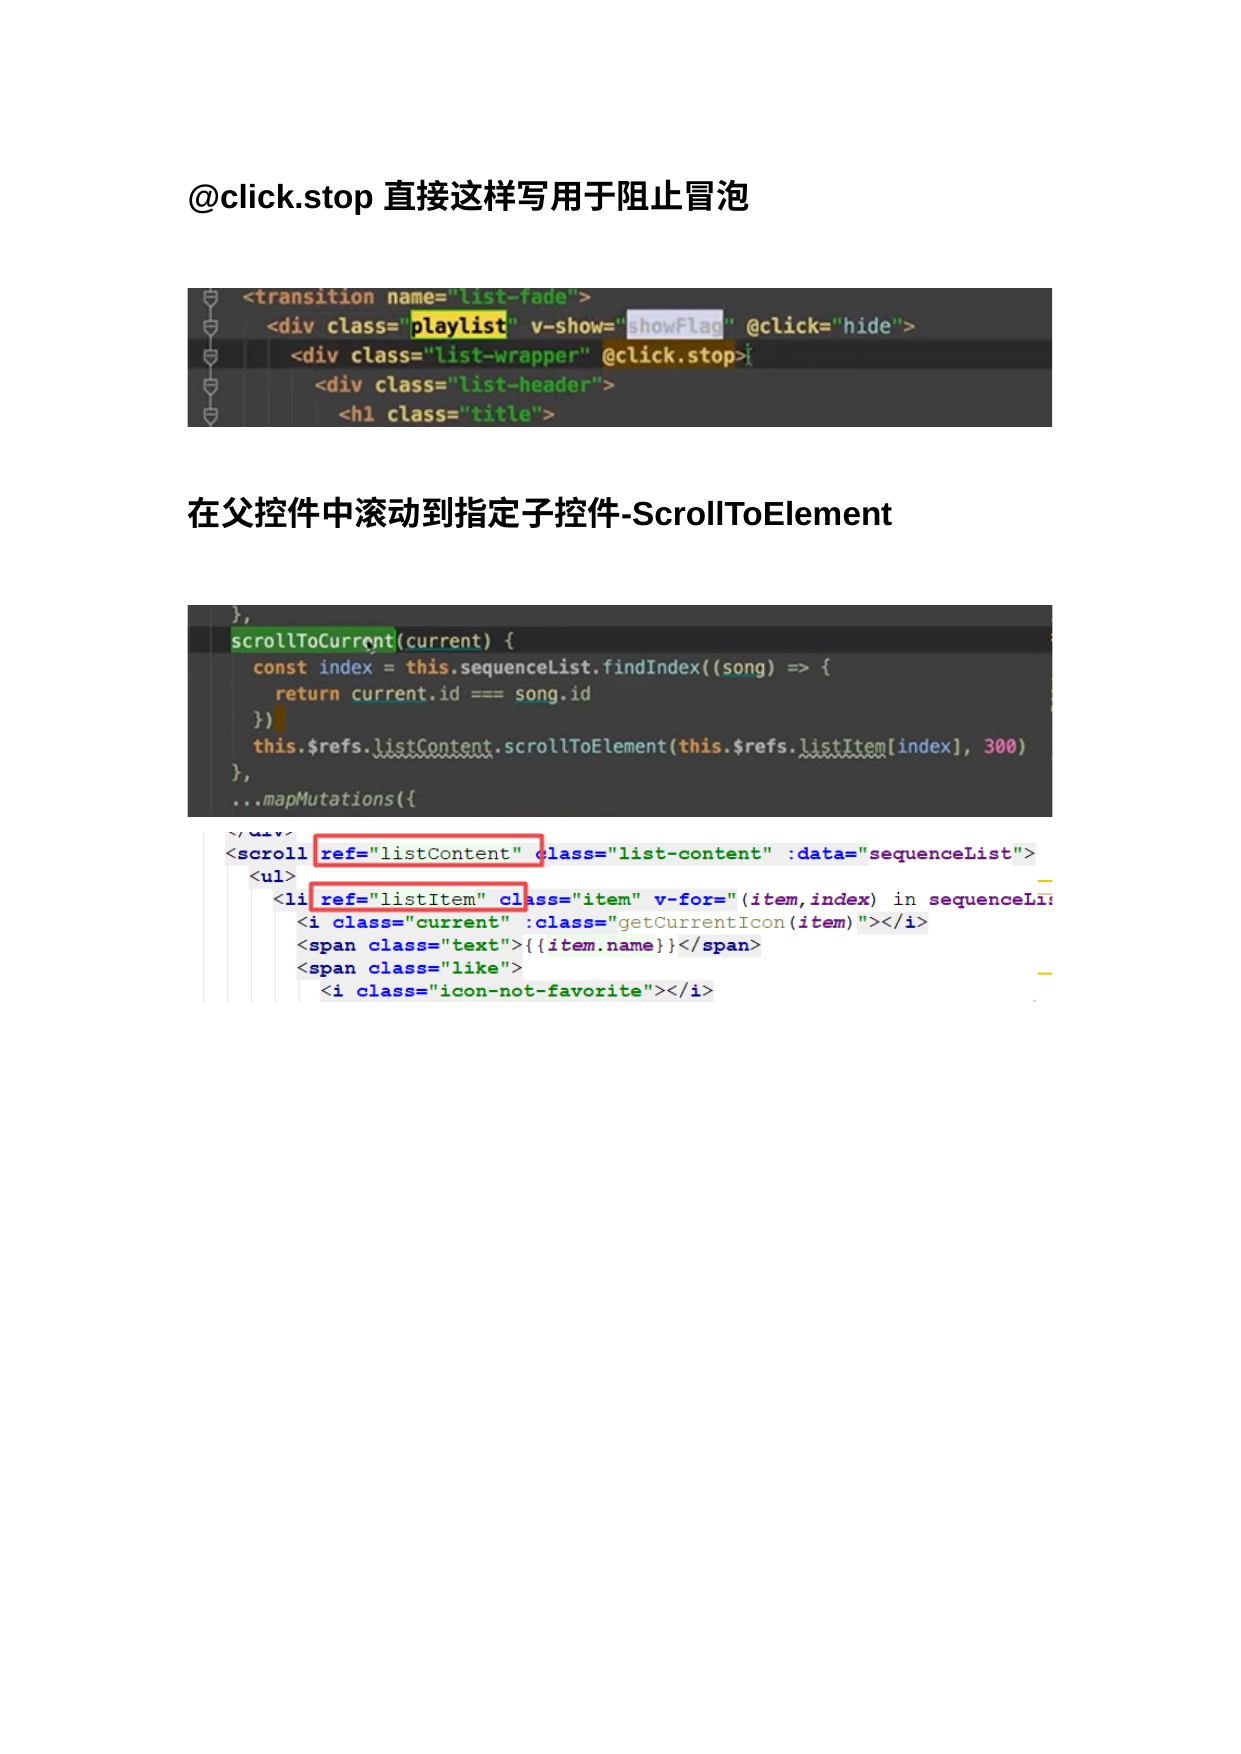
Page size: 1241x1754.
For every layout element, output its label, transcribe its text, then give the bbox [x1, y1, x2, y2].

picture [187, 832, 1053, 1002]
picture [187, 605, 1053, 817]
subtitle 在父控件中滚动到指定子控件-ScrollToElement [187, 478, 1053, 543]
picture [187, 288, 1053, 427]
subtitle @click.stop 直接这样写用于阻止冒泡 [187, 162, 1053, 227]
